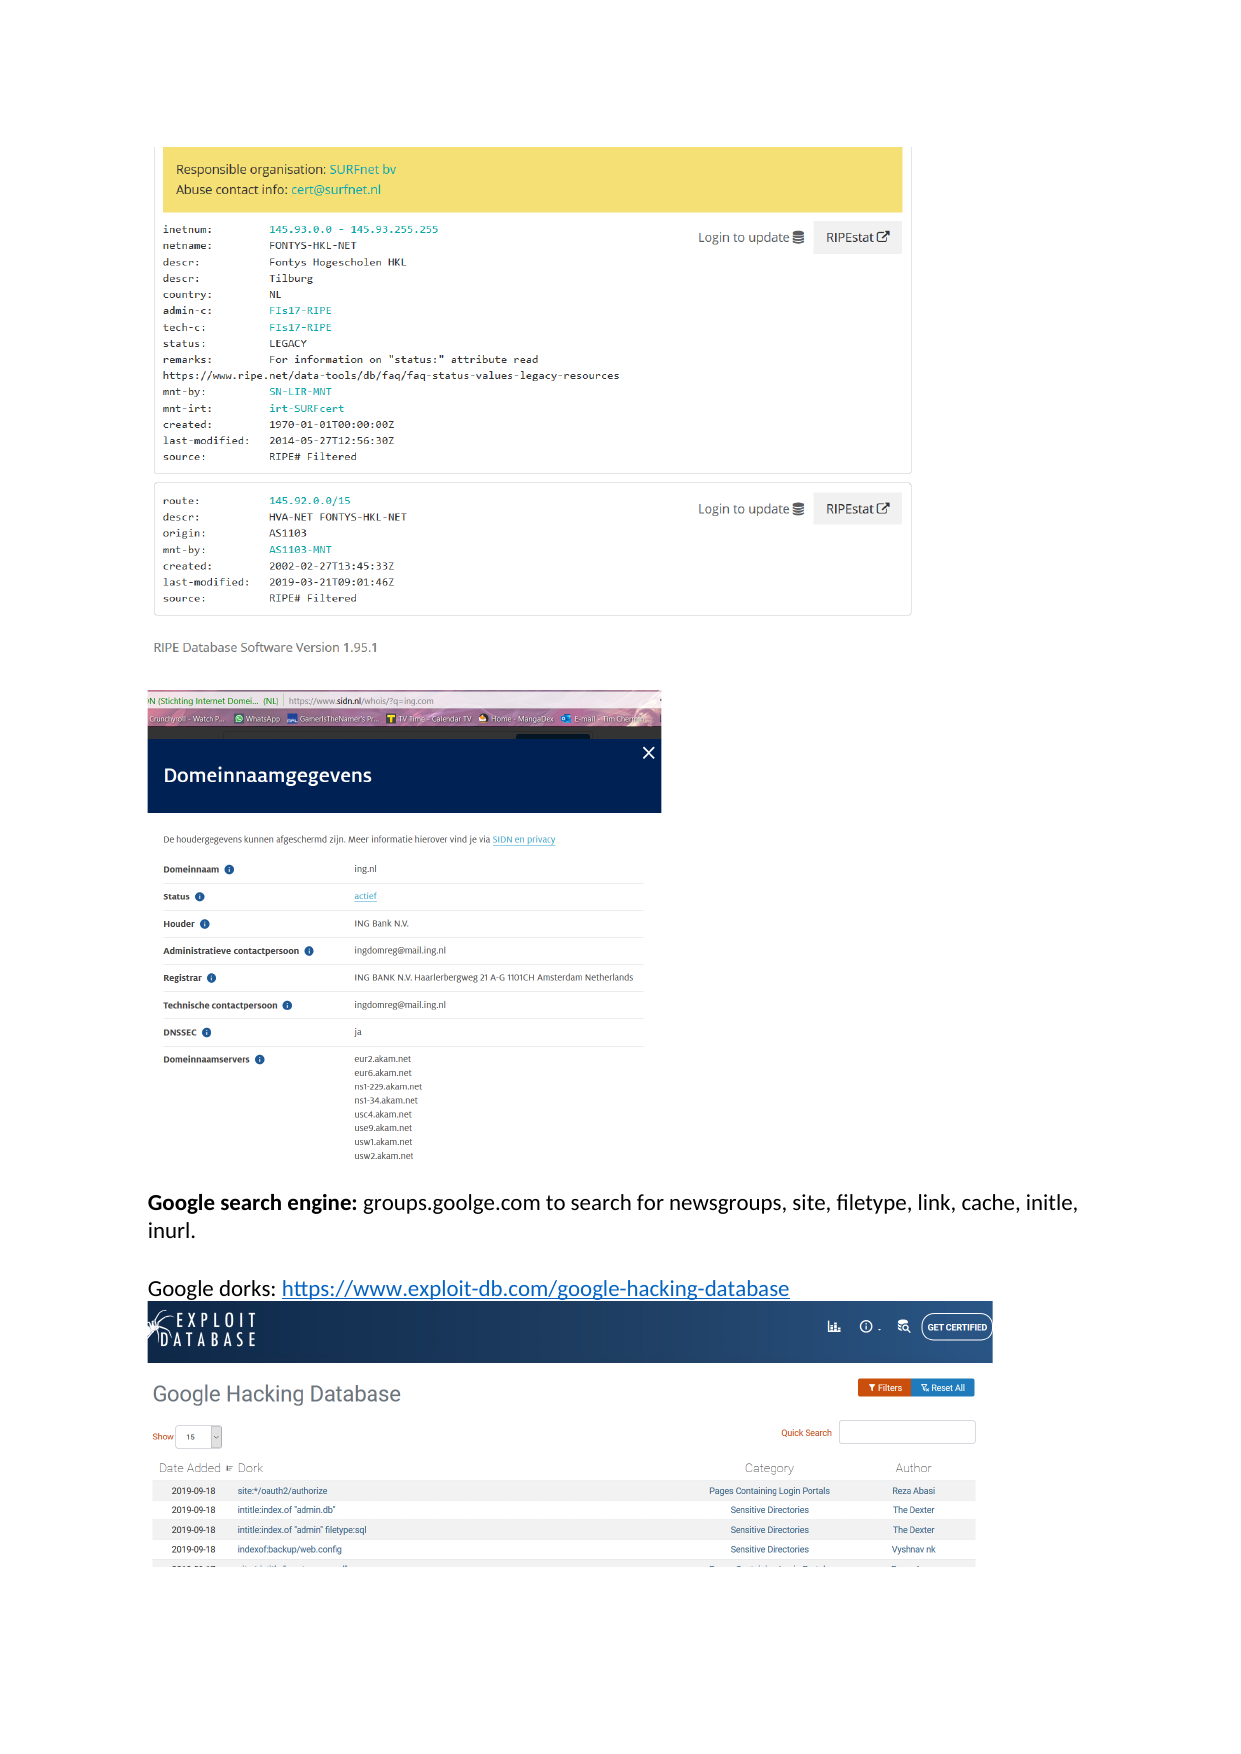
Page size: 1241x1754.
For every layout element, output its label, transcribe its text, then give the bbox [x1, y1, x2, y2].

picture [147, 690, 662, 1160]
text Google search engine: groups.goolge.com to search for newsgroups, site, filetype, link, cache, initle, inurl. [148, 1188, 1093, 1244]
picture [147, 147, 914, 662]
picture [147, 1301, 993, 1567]
